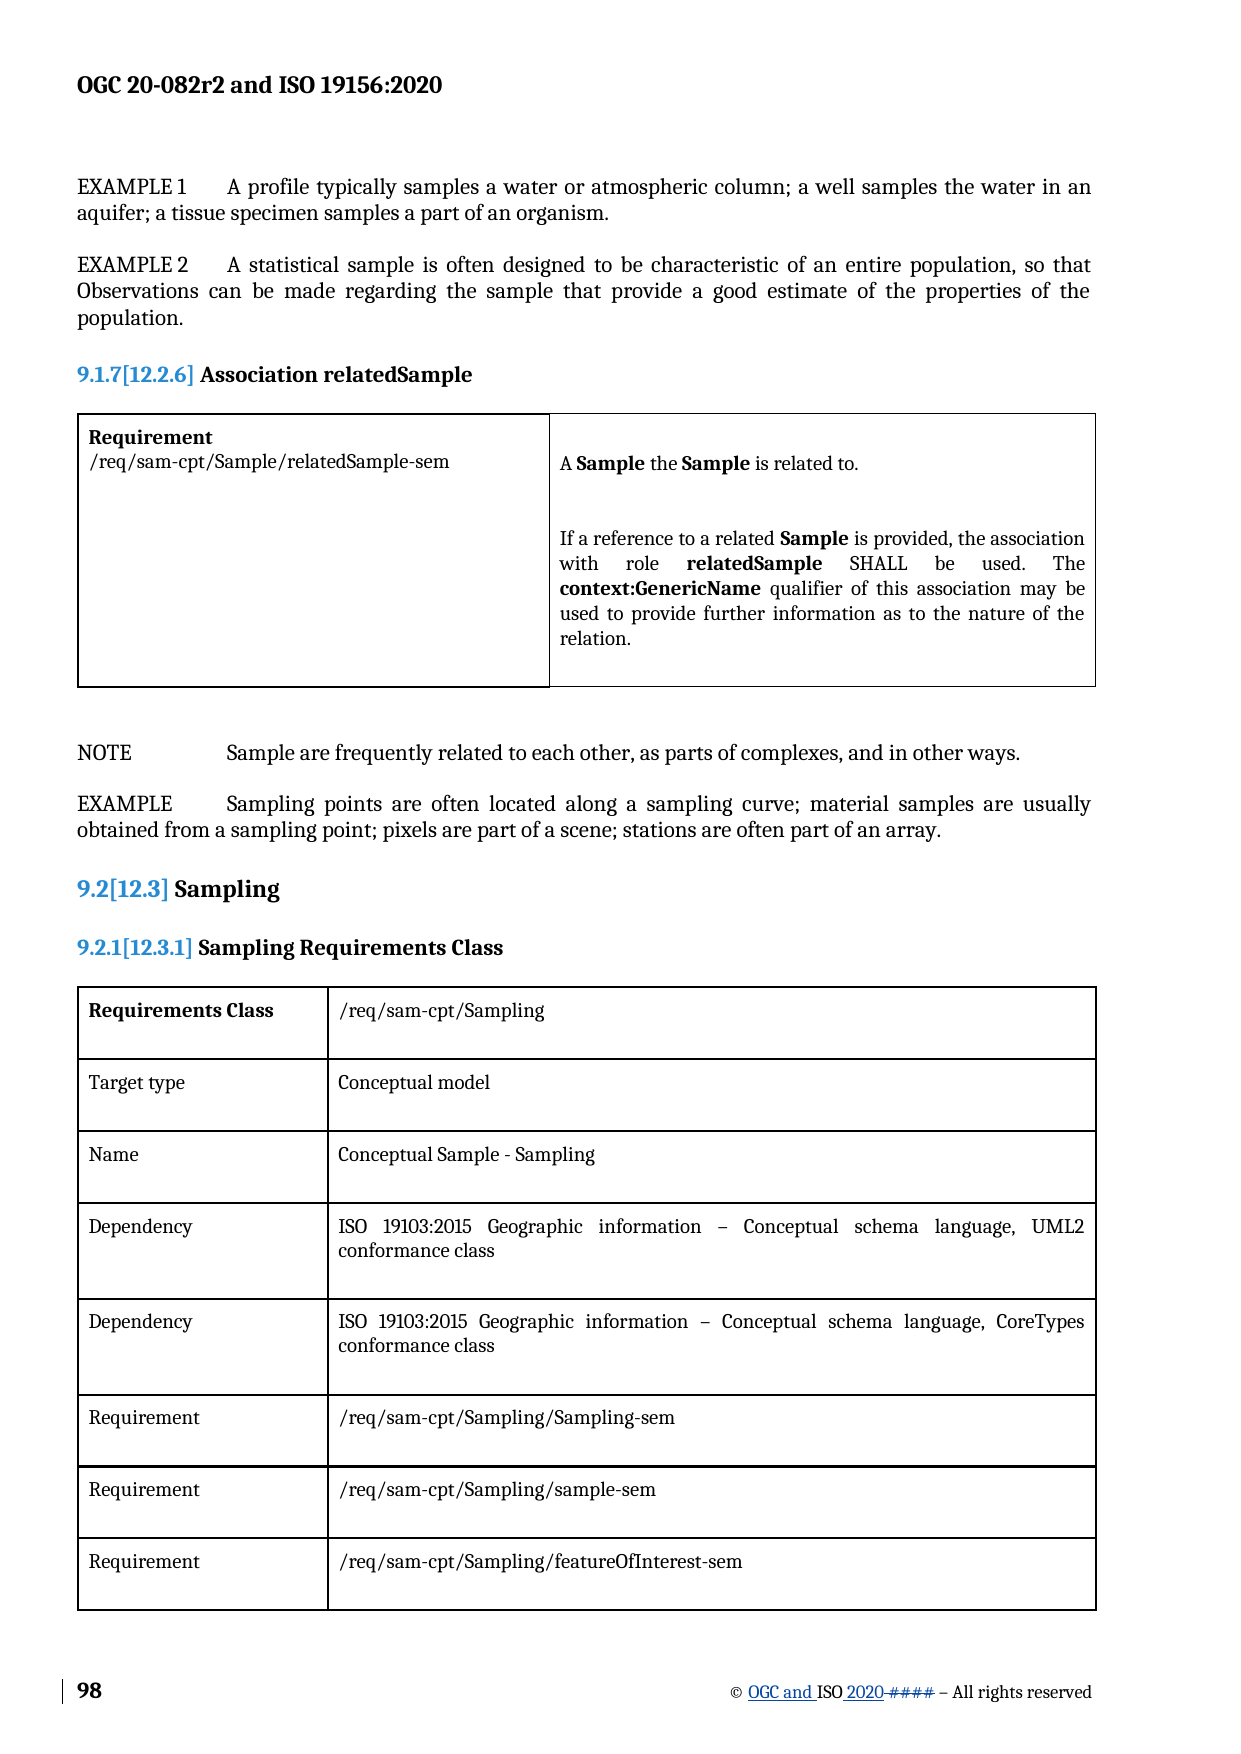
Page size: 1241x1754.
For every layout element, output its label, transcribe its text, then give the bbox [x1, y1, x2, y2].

subtitle Sampling [77, 875, 1092, 904]
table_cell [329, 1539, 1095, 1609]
text EXAMPLE 1 A profile typically samples a water or atmospheric column; a well samples the water in an aquifer; a tissue specimen samples a part of an organism. [77, 174, 1092, 227]
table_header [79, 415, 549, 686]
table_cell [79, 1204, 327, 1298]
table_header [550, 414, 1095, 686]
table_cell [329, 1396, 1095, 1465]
text NOTE Sample are frequently related to each other, as parts of complexes, and in other ways. [77, 739, 1092, 766]
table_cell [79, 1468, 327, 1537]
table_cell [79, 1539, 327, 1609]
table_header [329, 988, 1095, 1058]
text EXAMPLE 2 A statistical sample is often designed to be characteristic of an entire population, so that Observations can be made regarding the sample that provide a good estimate of the properties of the population. [77, 252, 1092, 331]
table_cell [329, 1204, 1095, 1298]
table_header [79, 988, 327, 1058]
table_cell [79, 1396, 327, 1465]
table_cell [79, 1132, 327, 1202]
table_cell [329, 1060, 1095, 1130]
subtitle Association relatedSample [77, 362, 1092, 388]
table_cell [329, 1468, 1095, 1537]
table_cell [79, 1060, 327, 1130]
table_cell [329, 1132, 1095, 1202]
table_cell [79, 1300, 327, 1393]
text EXAMPLE Sampling points are often located along a sampling curve; material samples are usually obtained from a sampling point; pixels are part of a scene; stations are often part of an array. [77, 791, 1092, 844]
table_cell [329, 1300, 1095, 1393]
subtitle Sampling Requirements Class [77, 935, 1092, 961]
